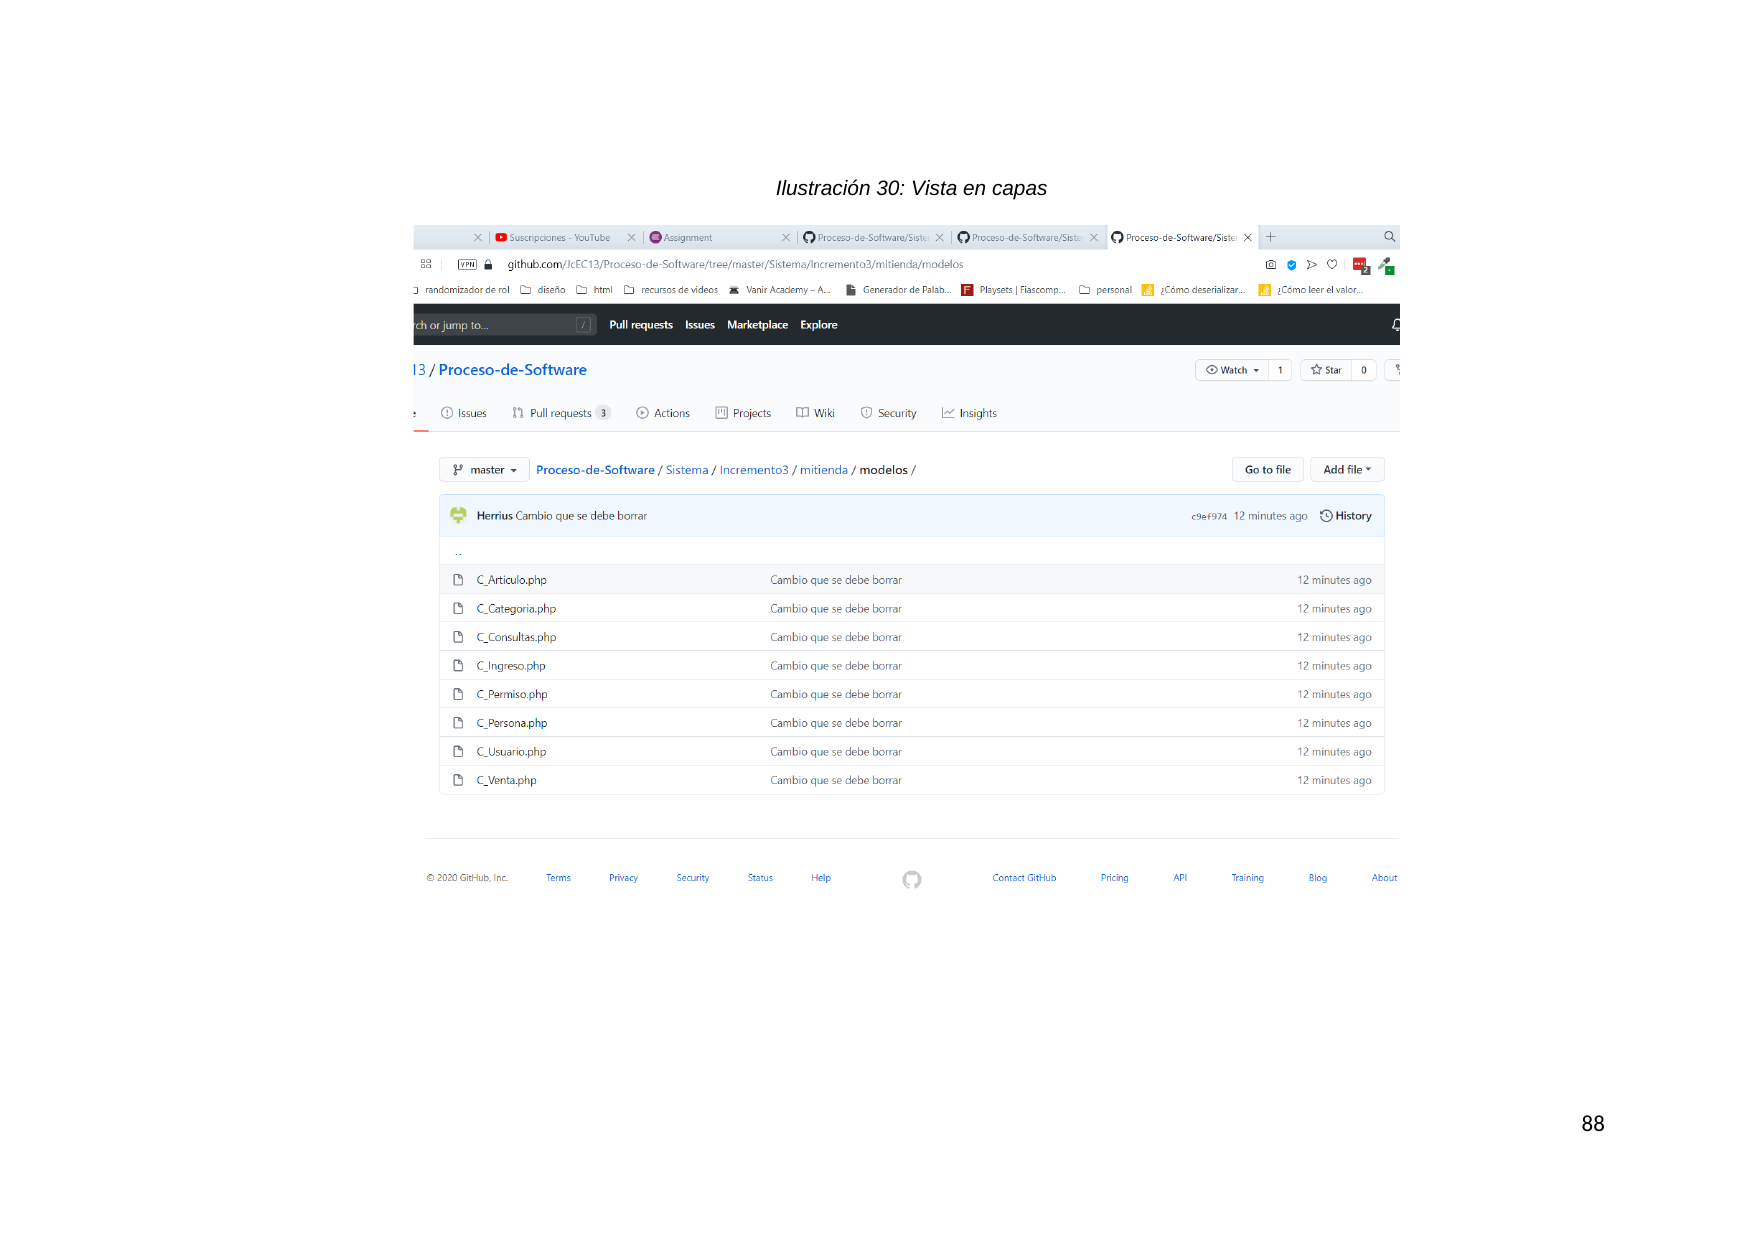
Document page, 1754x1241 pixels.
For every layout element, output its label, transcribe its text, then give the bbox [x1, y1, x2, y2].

text Ilustración 30: Vista en capas [172, 176, 1651, 200]
picture [413, 225, 1400, 897]
